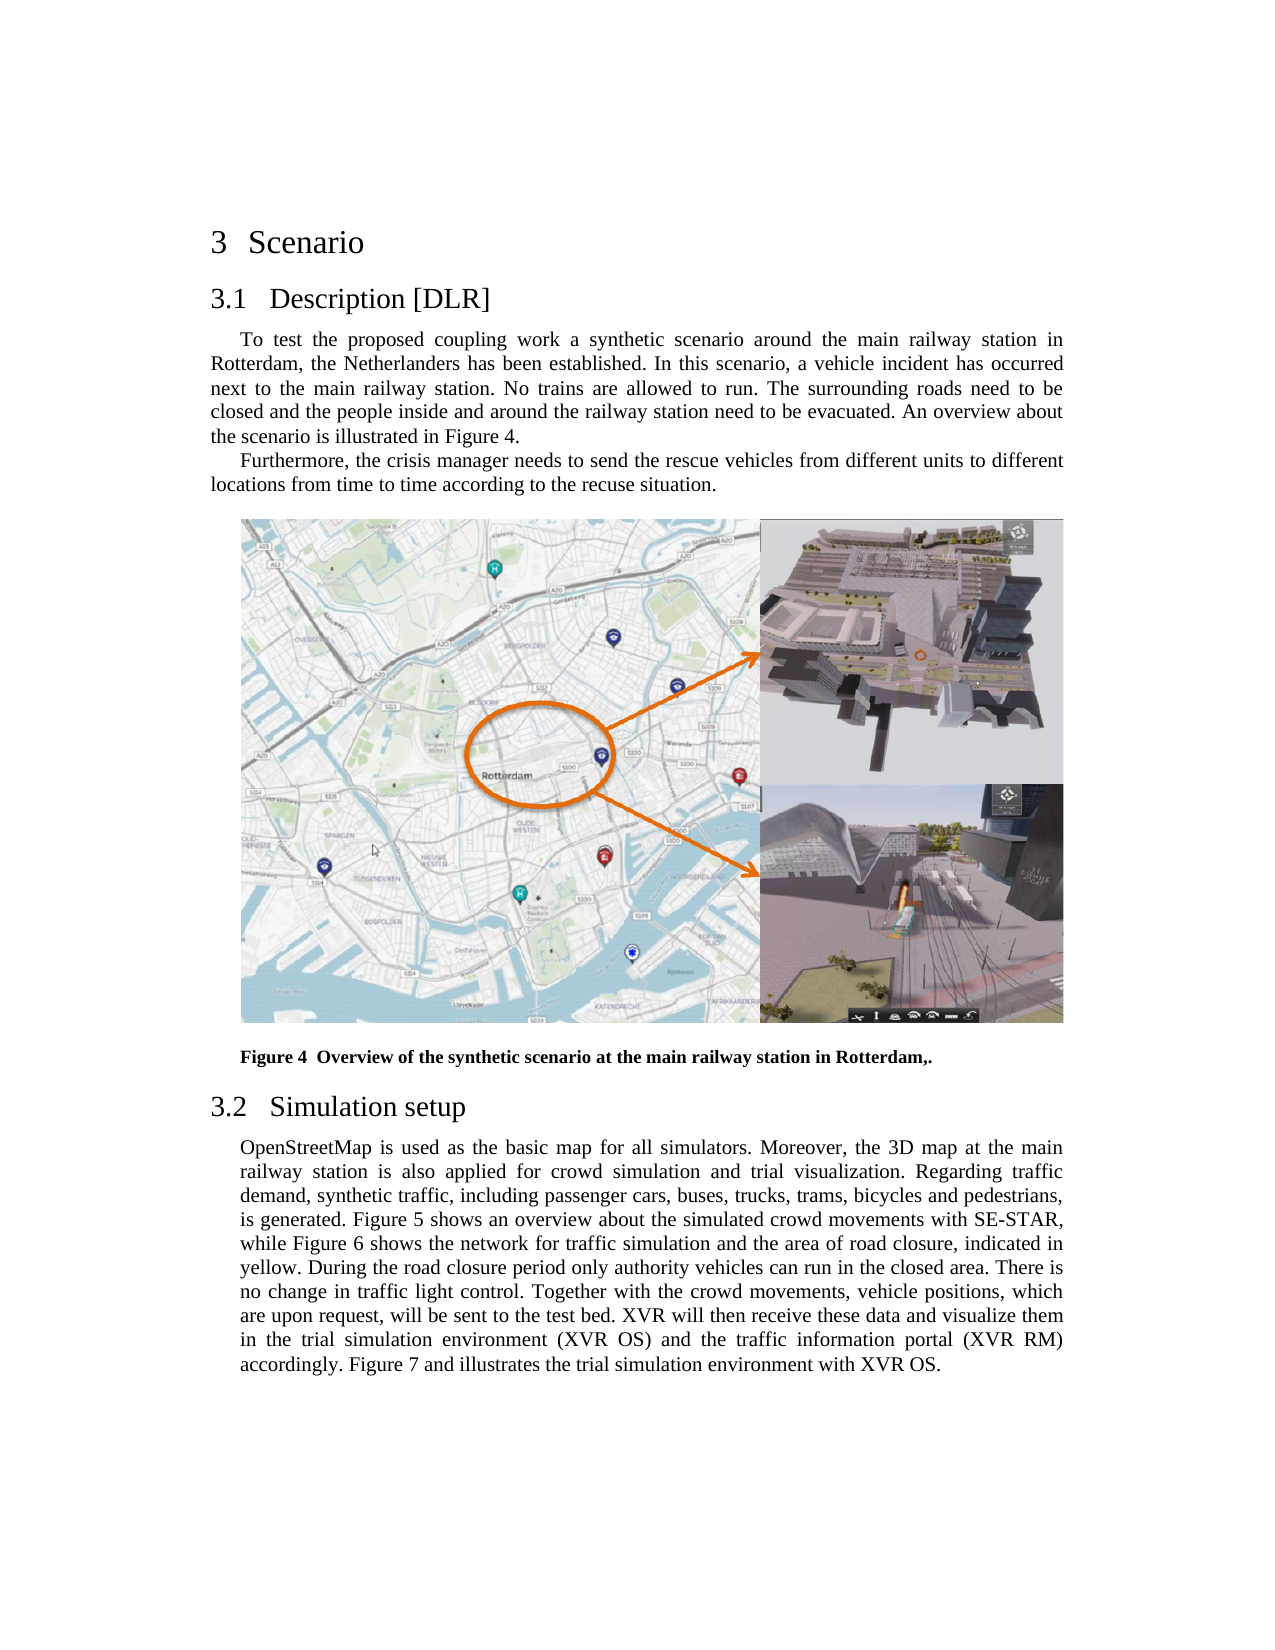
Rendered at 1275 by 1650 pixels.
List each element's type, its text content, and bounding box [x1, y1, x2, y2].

text Description [DLR] [210, 281, 1065, 315]
text OpenStreetMap is used as the basic map for all simulators. Moreover, the 3D map at the main railway station is also applied for crowd simulation and trial visualization. Regarding traffic demand, synthetic traffic, including passenger cars, buses, trucks, trams, bicycles and pedestrians, is generated. Figure 5 shows an overview about the simulated crowd movements with SE-STAR, while Figure 6 shows the network for traffic simulation and the area of road closure, indicated in yellow. During the road closure period only authority vehicles can run in the closed area. There is no change in traffic light control. Together with the crowd movements, vehicle positions, which are upon request, will be sent to the test bed. XVR will then receive these data and visualize them in the trial simulation environment (XVR OS) and the traffic information portal (XVR RM) accordingly. Figure 7 and illustrates the trial simulation environment with XVR OS. [240, 1135, 1065, 1376]
text Scenario [210, 222, 1065, 260]
text Furthermore, the crisis manager needs to send the rescue vehicles from different units to different locations from time to time according to the recuse situation. [210, 448, 1065, 496]
text Simulation setup [210, 1089, 1065, 1122]
text To test the proposed coupling work a synthetic scenario around the main railway station in Rotterdam, the Netherlanders has been established. In this scenario, a vehicle incident has occurred next to the main railway station. No trains are allowed to run. The surrounding roads need to be closed and the people inside and around the railway station need to be evacuated. An overview about the scenario is illustrated in Figure 4. [210, 327, 1065, 448]
text Figure 4 Overview of the synthetic scenario at the main railway station in Rotterdam,. [210, 1046, 1065, 1068]
picture [241, 519, 1064, 1023]
